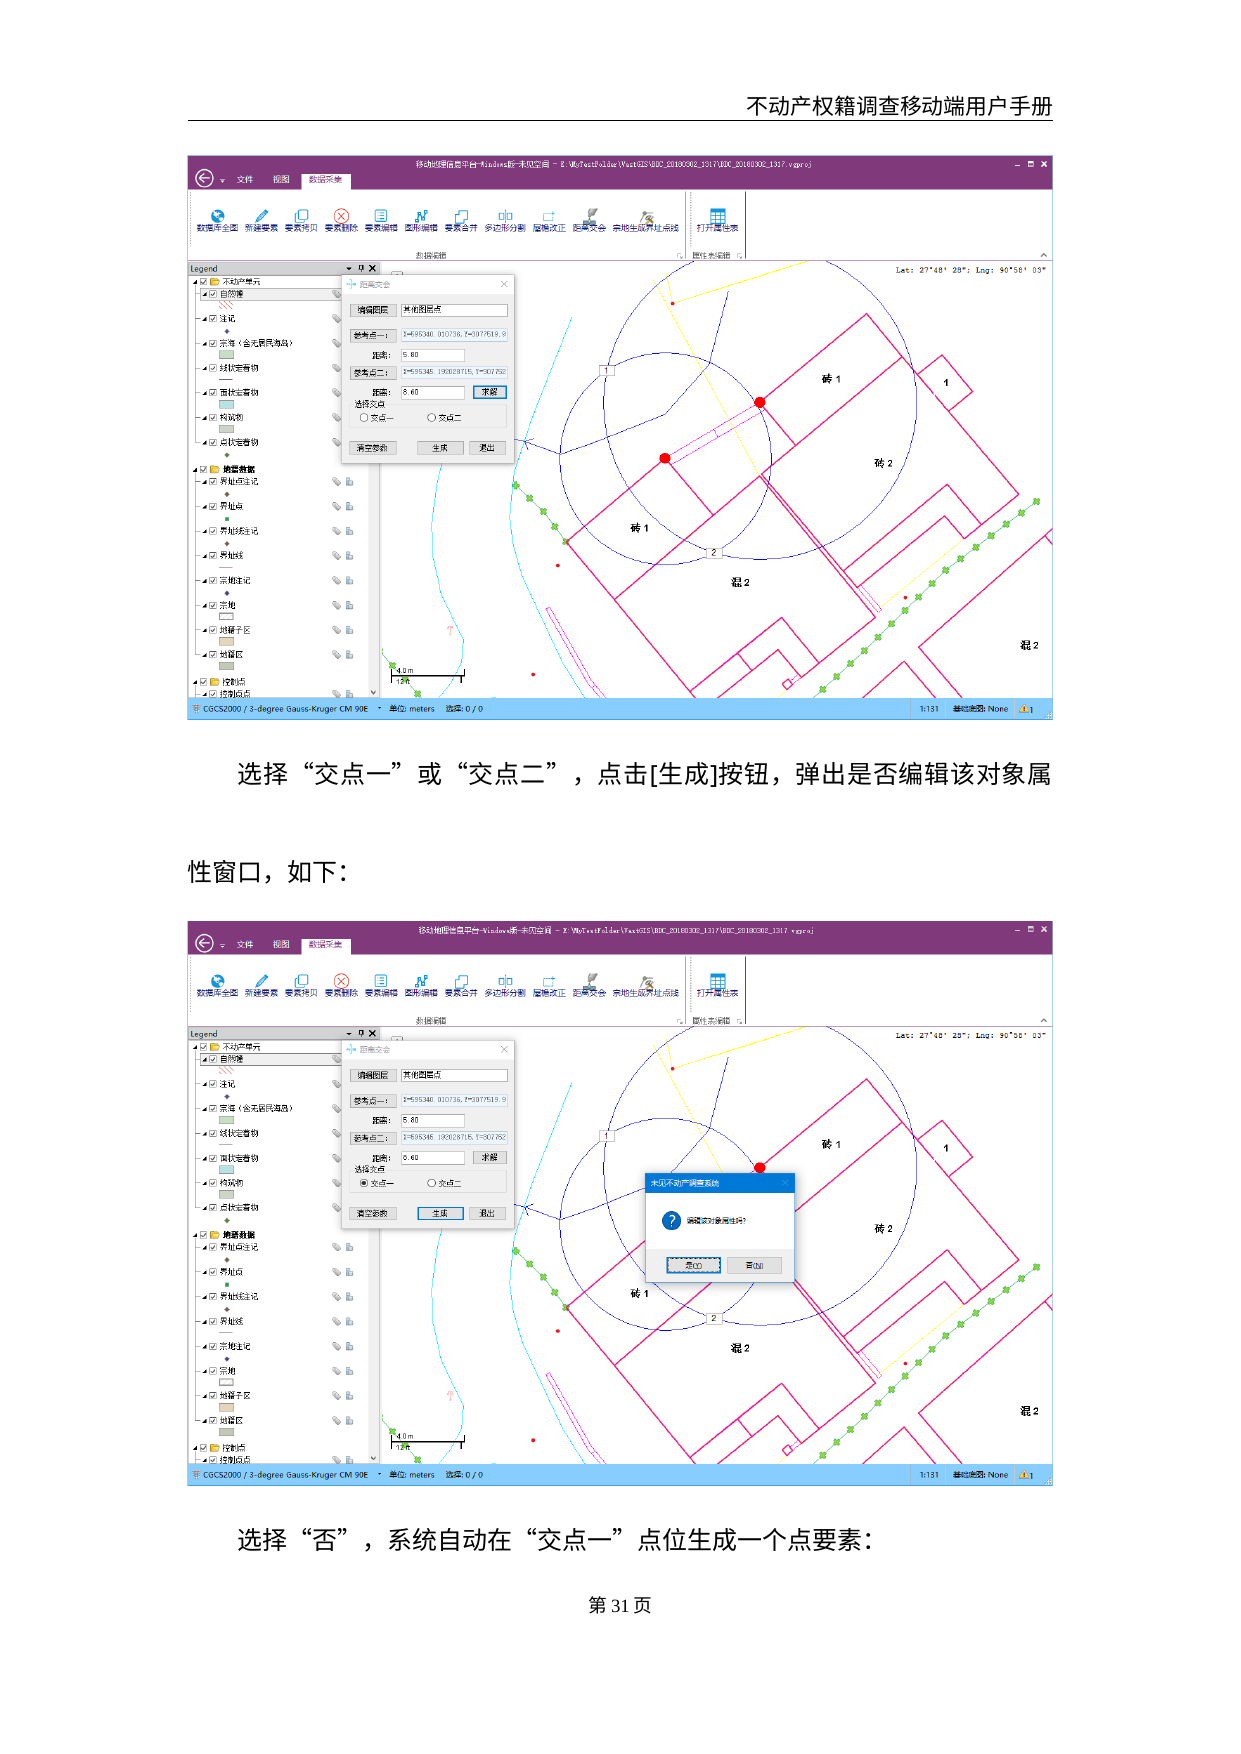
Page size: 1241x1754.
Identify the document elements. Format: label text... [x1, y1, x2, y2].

text 选择“否”，系统自动在“交点一”点位生成一个点要素： [187, 1506, 1053, 1571]
text 选择“交点一”或“交点二”，点击[生成]按钮，弹出是否编辑该对象属性窗口，如下： [187, 740, 1053, 903]
picture [187, 155, 1053, 720]
picture [187, 921, 1053, 1486]
